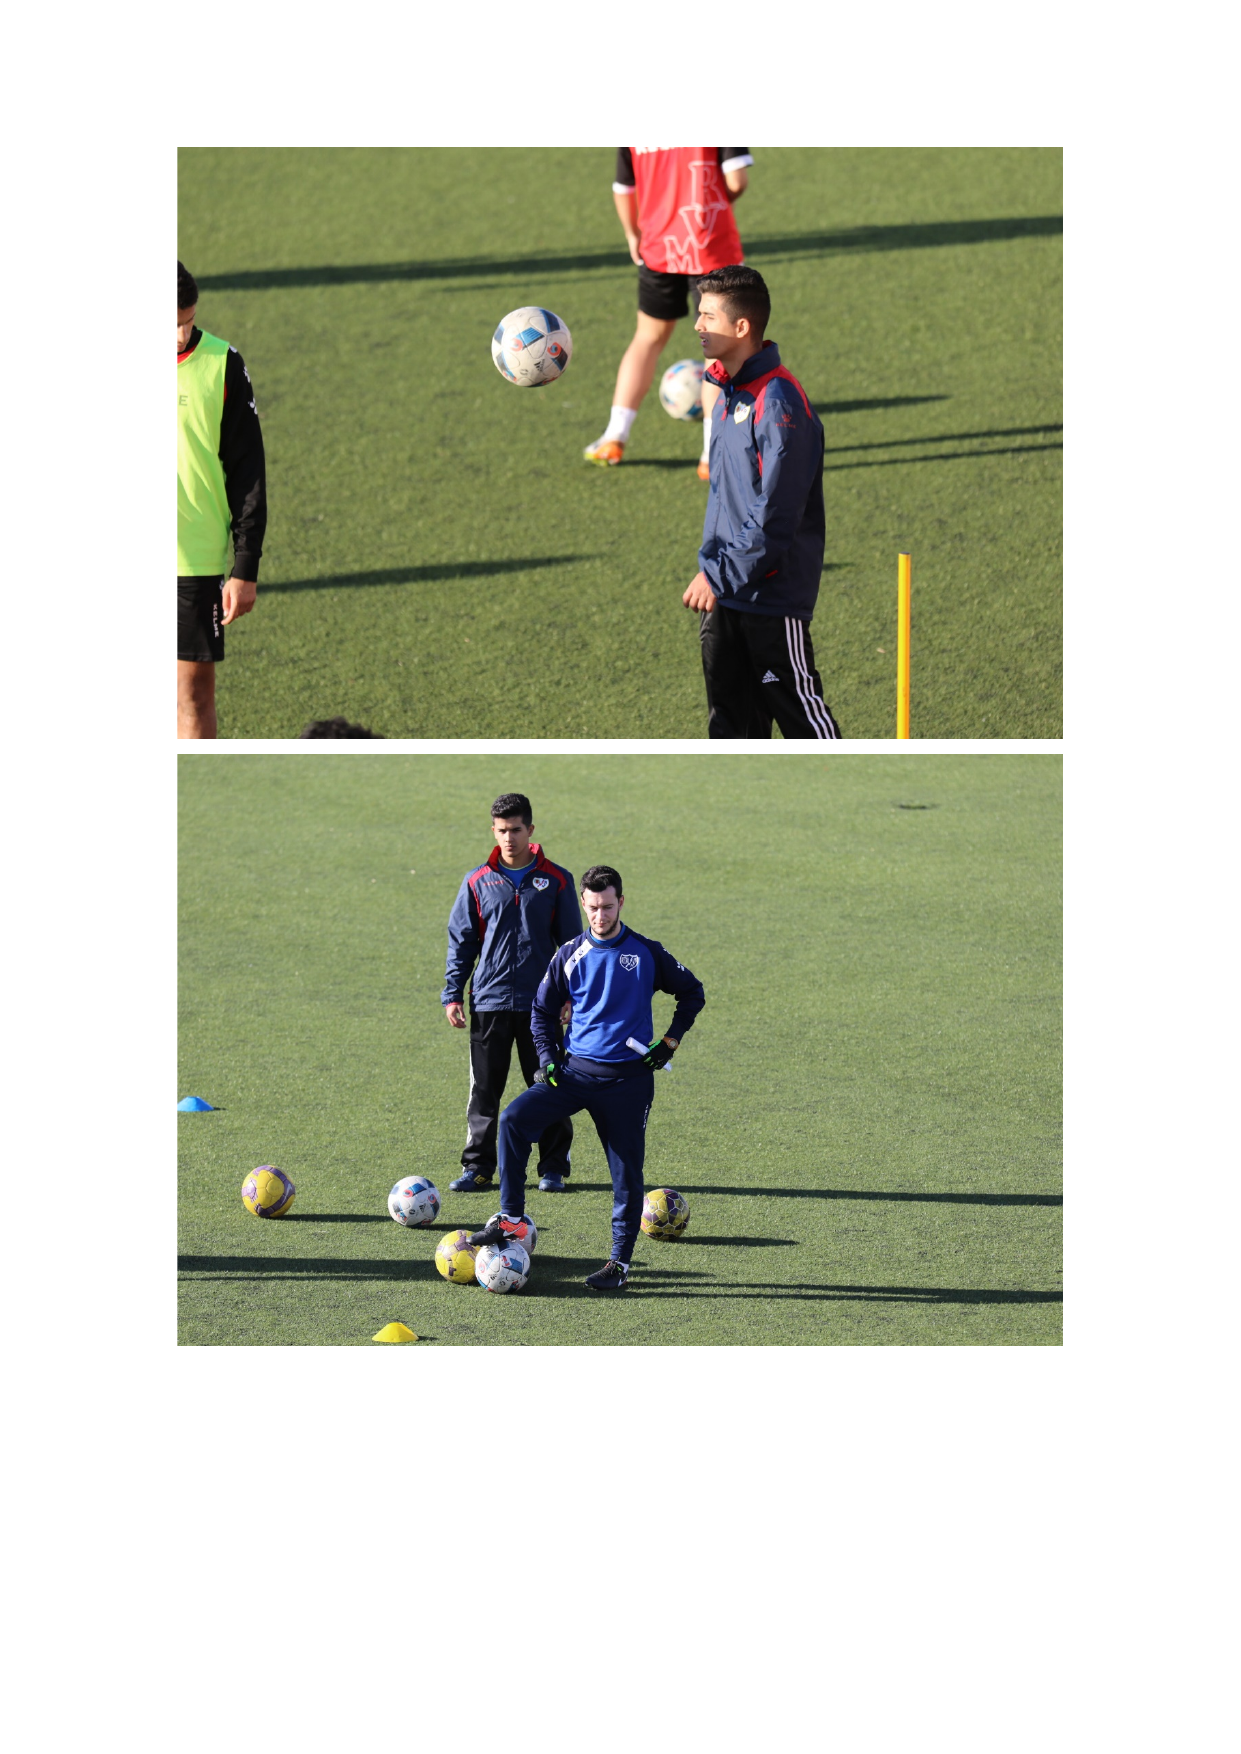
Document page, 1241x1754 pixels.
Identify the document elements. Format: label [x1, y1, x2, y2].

picture [177, 147, 1063, 739]
picture [177, 754, 1063, 1346]
